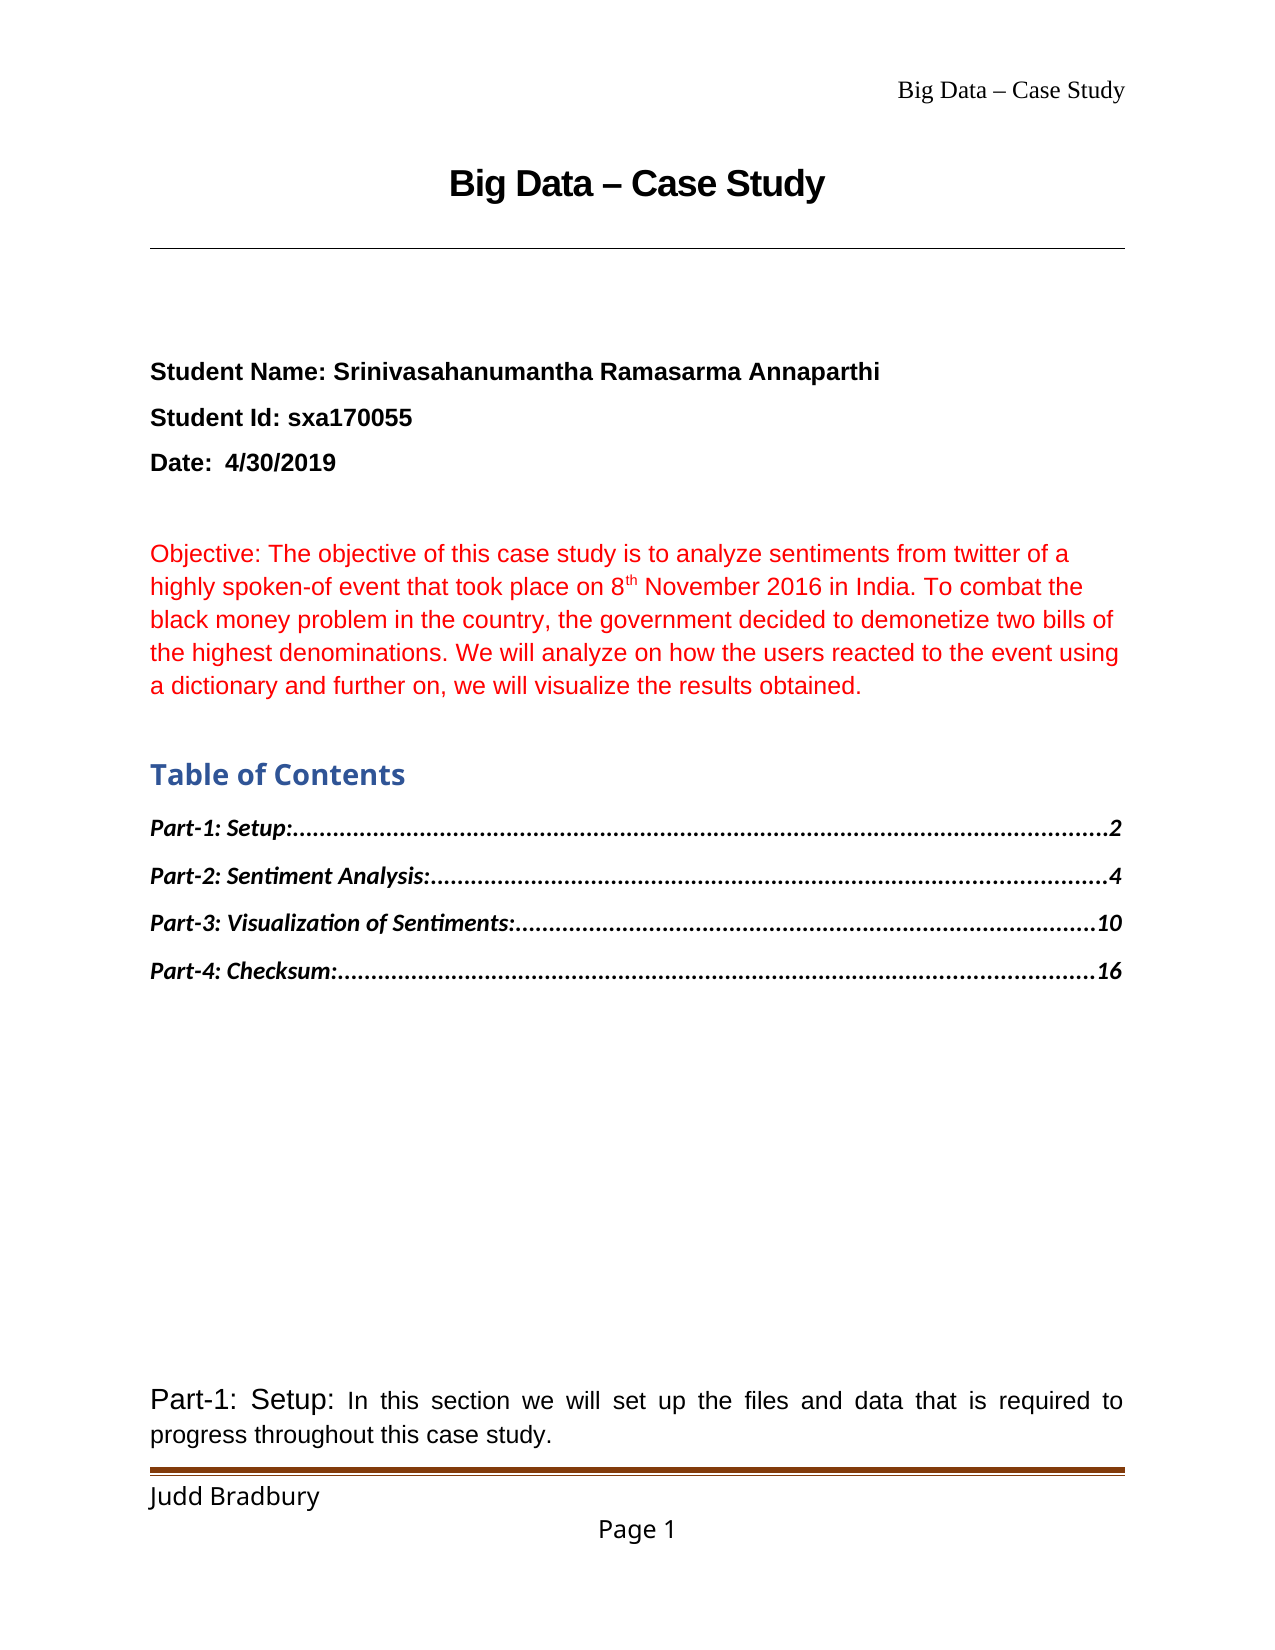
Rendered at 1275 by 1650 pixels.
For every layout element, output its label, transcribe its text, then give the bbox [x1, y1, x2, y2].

text Student Id: sxa170055 [150, 403, 1125, 431]
text Part-1: Setup: In this section we will set up the files and data that is required to progress throughout this case study. [150, 1382, 1125, 1448]
text Student Name: Srinivasahanumantha Ramasarma Annaparthi [150, 357, 1125, 386]
title Big Data – Case Study [150, 161, 1125, 204]
text Objective: The objective of this case study is to analyze sentiments from twitter of a highly spoken-of event that took place on 8th November 2016 in India. To combat the black money problem in the country, the government decided to demonetize two bills of the highest denominations. We will analyze on how the users reacted to the event using a dictionary and further on, we will visualize the results obtained. [150, 539, 1125, 700]
text Date: 4/30/2019 [150, 448, 1125, 477]
